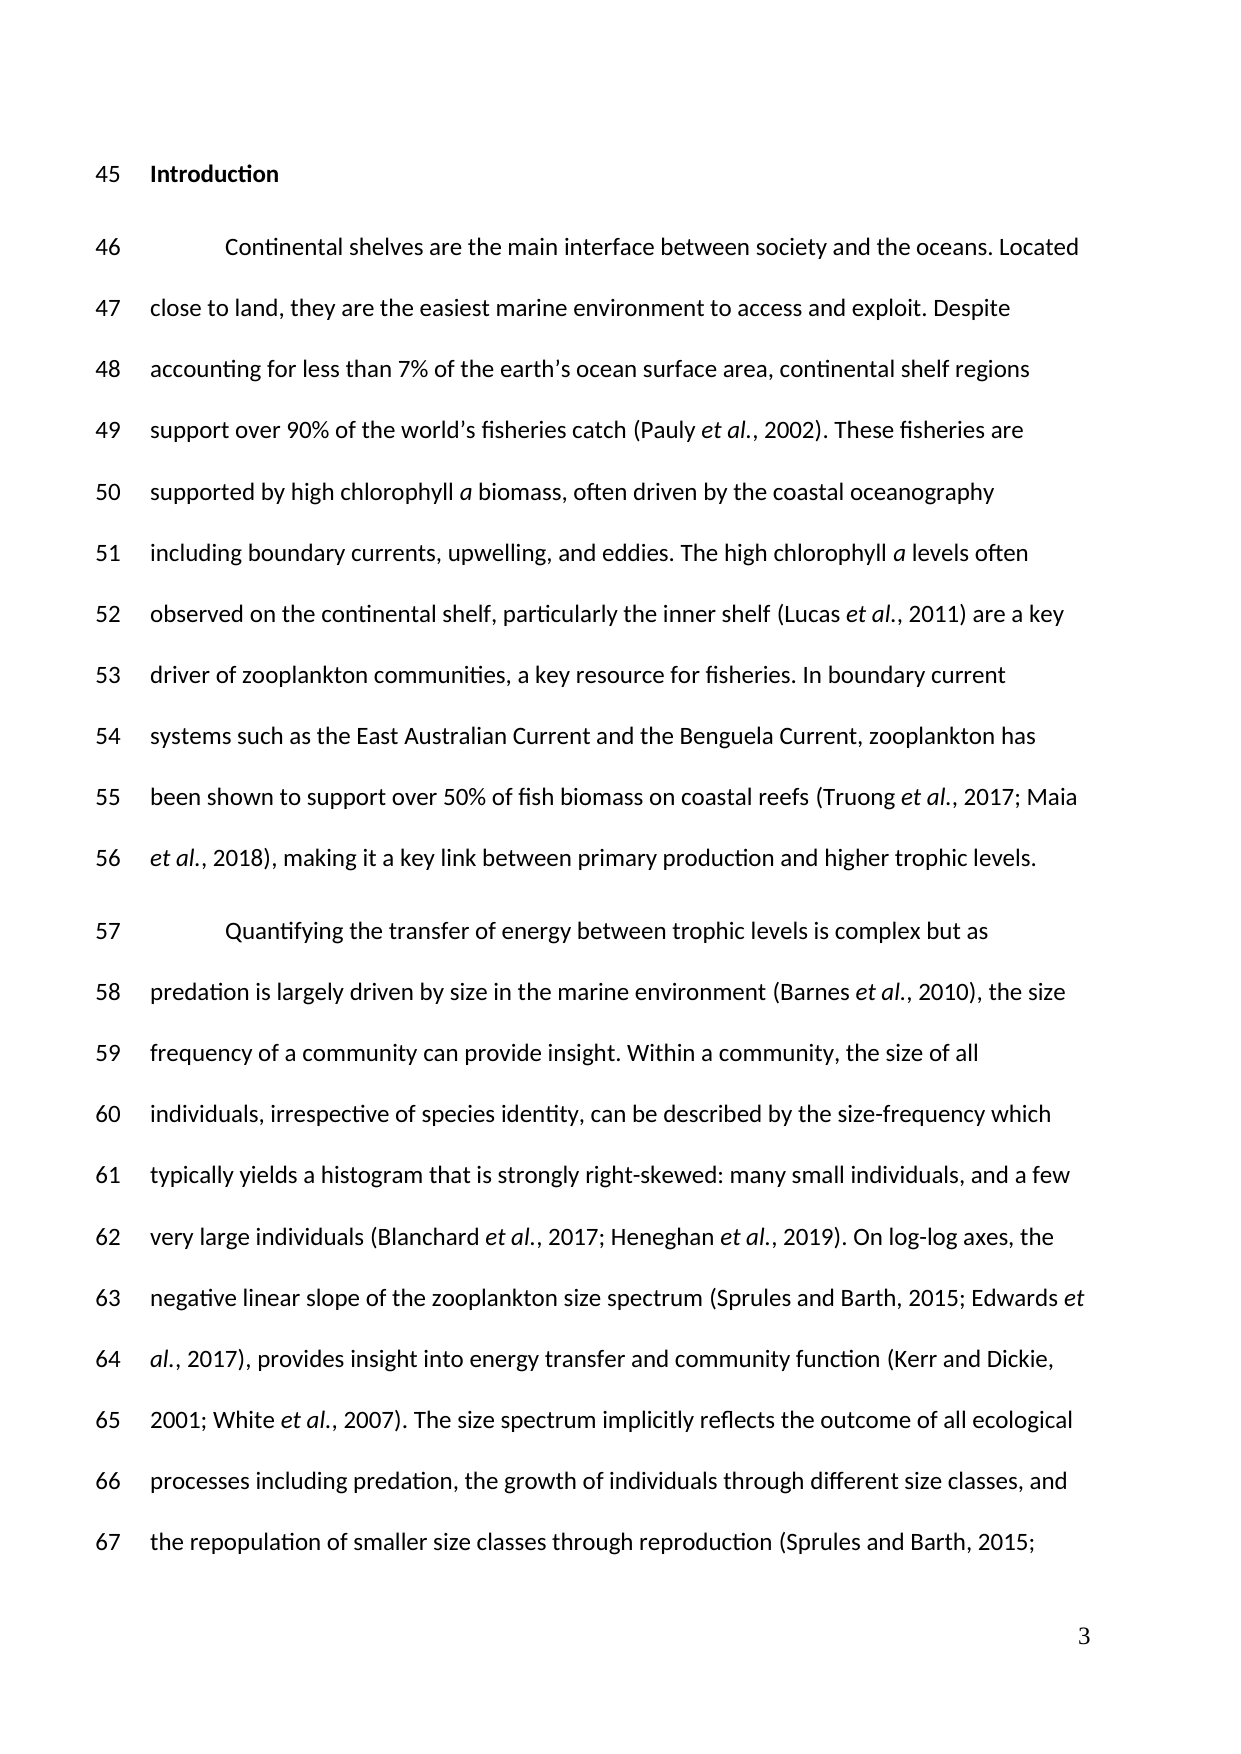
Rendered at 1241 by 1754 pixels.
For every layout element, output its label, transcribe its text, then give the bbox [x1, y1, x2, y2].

subtitle Introduction [150, 158, 1090, 188]
text Continental shelves are the main interface between society and the oceans. Located close to land, they are the easiest marine environment to access and exploit. Despite accounting for less than 7% of the earth’s ocean surface area, continental shelf regions support over 90% of the world’s fisheries catch (Pauly et al., 2002). These fisheries are supported by high chlorophyll a biomass, often driven by the coastal oceanography including boundary currents, upwelling, and eddies. The high chlorophyll a levels often observed on the continental shelf, particularly the inner shelf (Lucas et al., 2011) are a key driver of zooplankton communities, a key resource for fisheries. In boundary current systems such as the East Australian Current and the Benguela Current, zooplankton has been shown to support over 50% of fish biomass on coastal reefs (Truong et al., 2017; Maia et al., 2018), making it a key link between primary production and higher trophic levels. [150, 231, 1090, 872]
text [150, 915, 1090, 1556]
